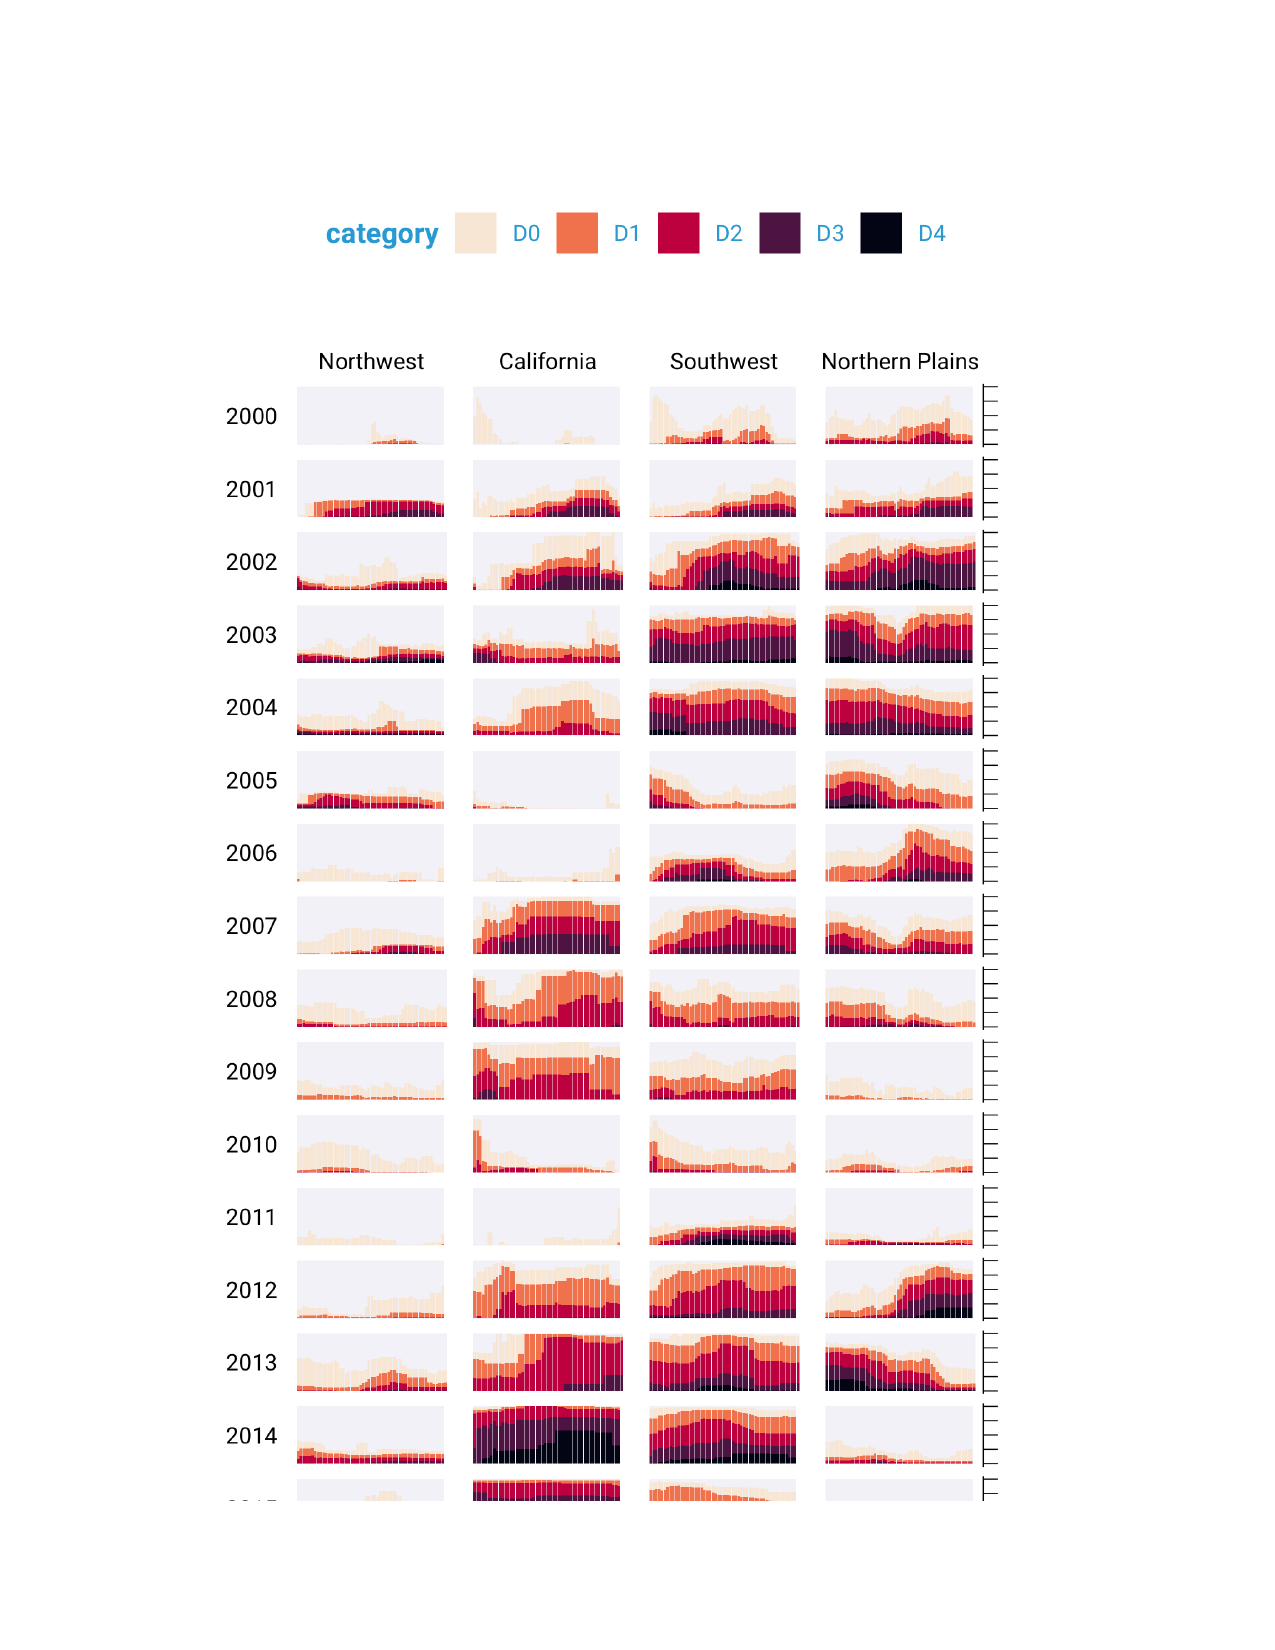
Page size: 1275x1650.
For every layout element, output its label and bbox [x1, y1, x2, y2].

picture [168, 150, 1044, 1501]
